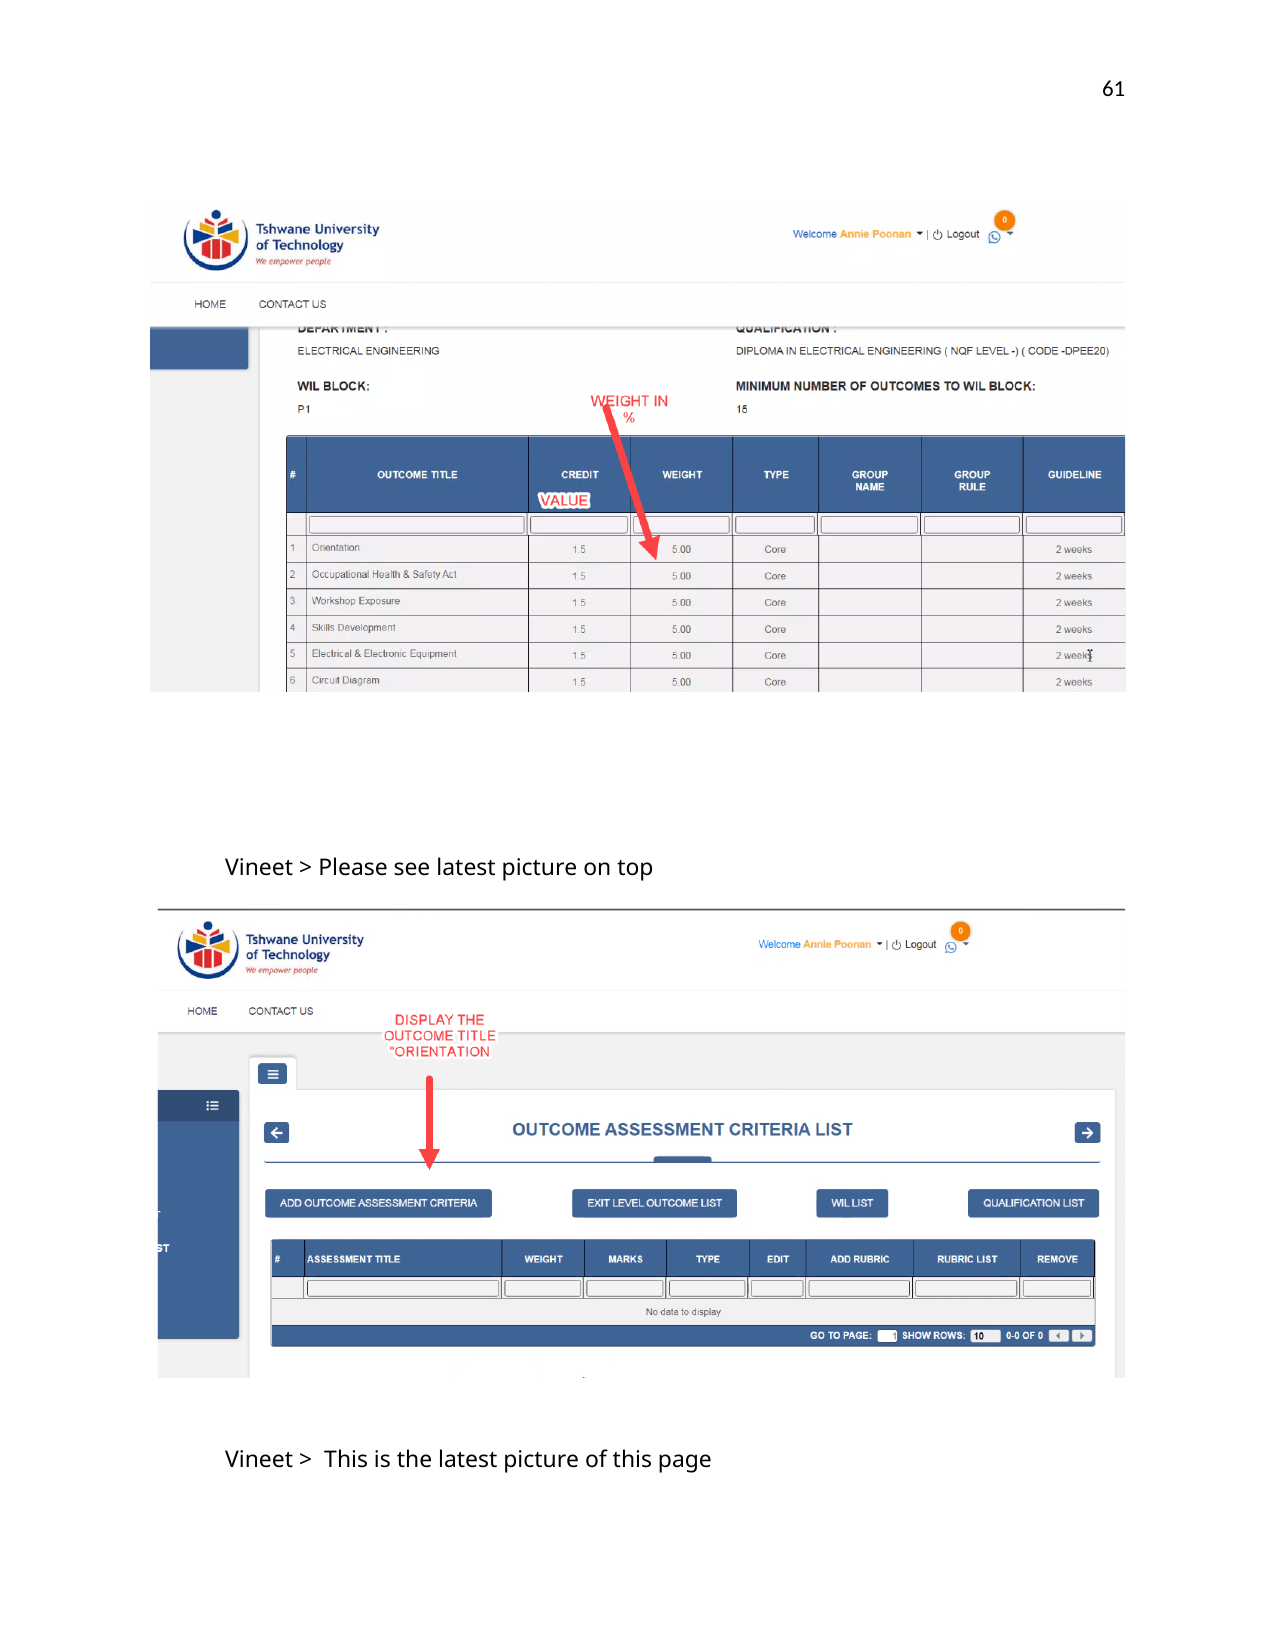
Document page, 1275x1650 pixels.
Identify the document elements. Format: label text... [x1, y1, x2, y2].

picture [150, 901, 1125, 1378]
list Vineet > Please see latest picture on top [225, 851, 1125, 882]
picture [150, 200, 1125, 692]
list Vineet > This is the latest picture of this page [225, 1443, 1125, 1474]
